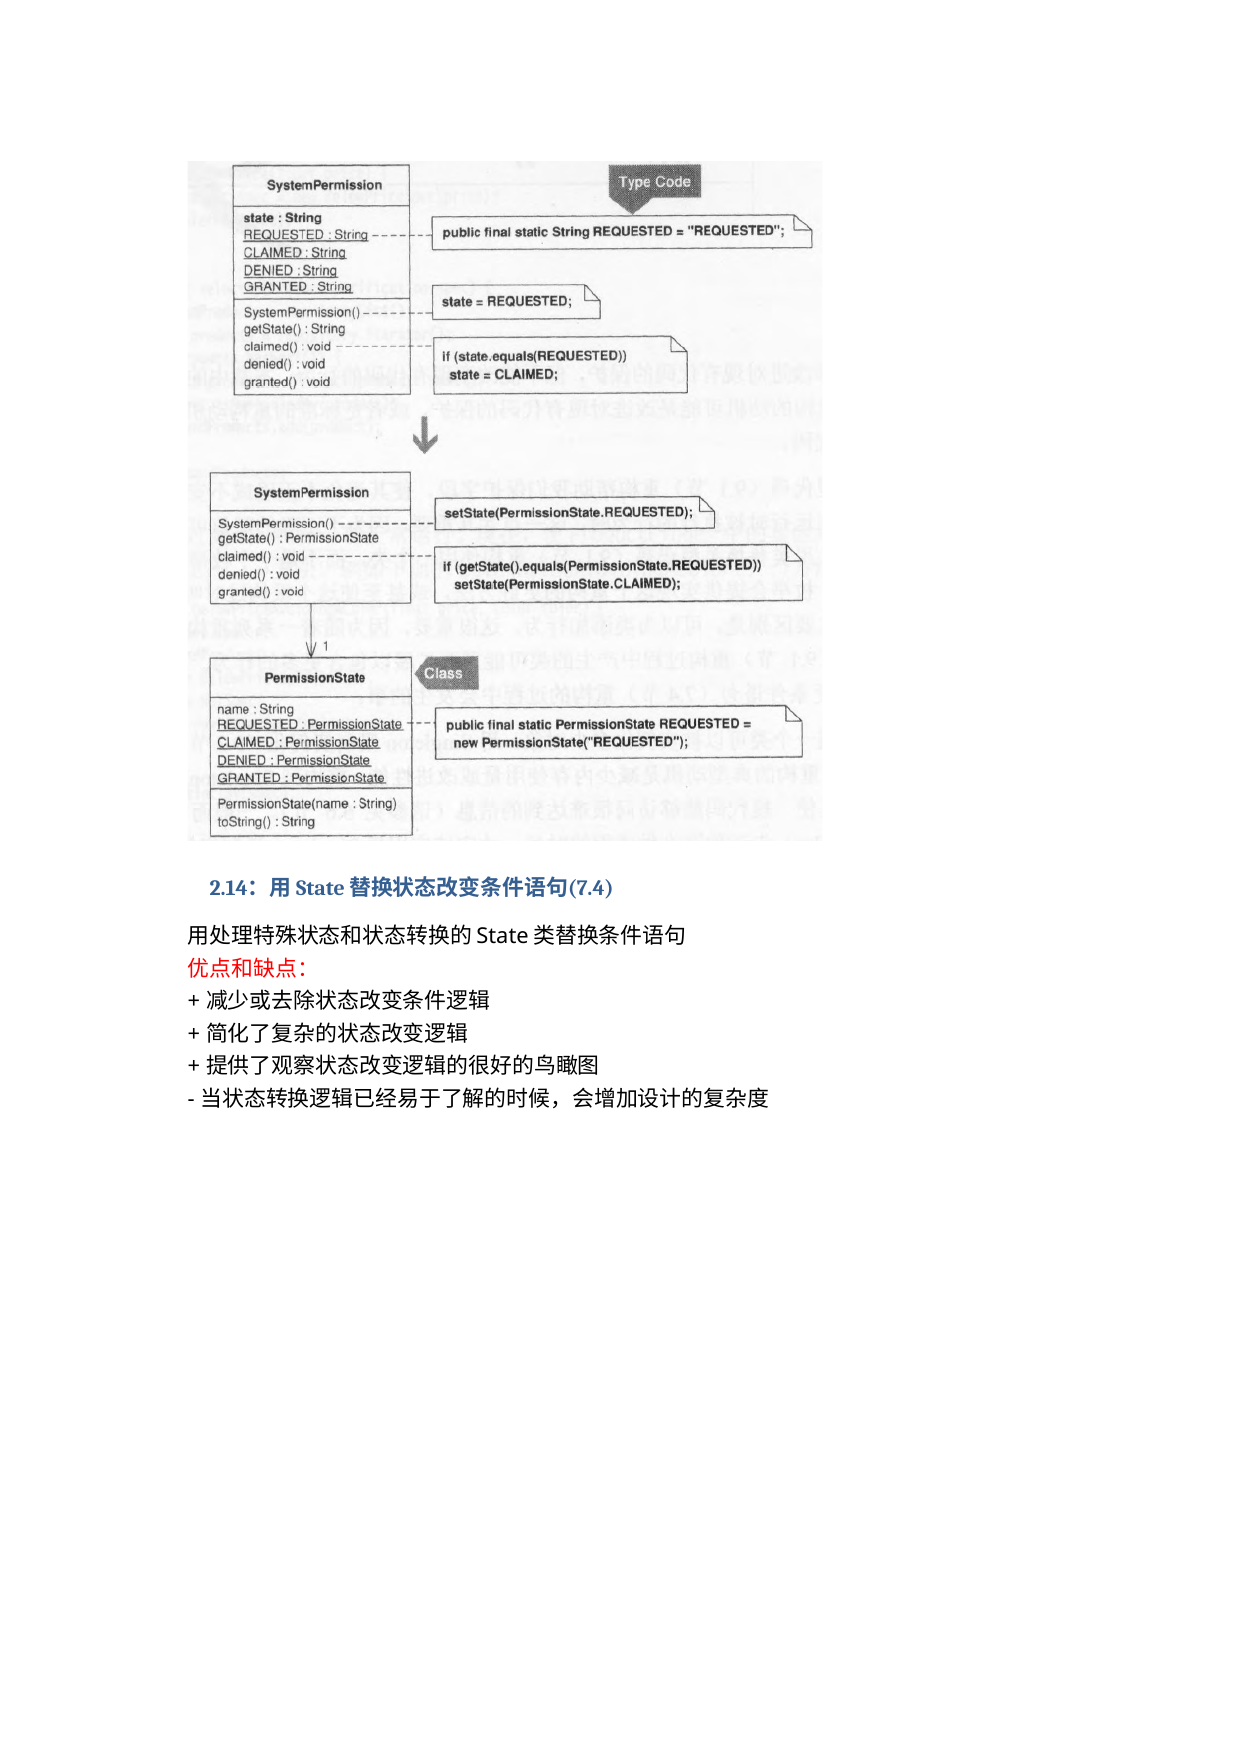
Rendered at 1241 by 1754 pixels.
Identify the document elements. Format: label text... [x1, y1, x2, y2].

subtitle 2.14：用State替换状态改变条件语句(7.4) [209, 869, 1031, 902]
text 用处理特殊状态和状态转换的State类替换条件语句 [187, 918, 1053, 950]
picture [187, 161, 823, 841]
text + 提供了观察状态改变逻辑的很好的鸟瞰图 [187, 1048, 1053, 1080]
text + 减少或去除状态改变条件逻辑 [187, 983, 1053, 1015]
text + 简化了复杂的状态改变逻辑 [187, 1015, 1053, 1048]
text 优点和缺点： [187, 950, 1053, 983]
text - 当状态转换逻辑已经易于了解的时候，会增加设计的复杂度 [187, 1080, 1053, 1113]
